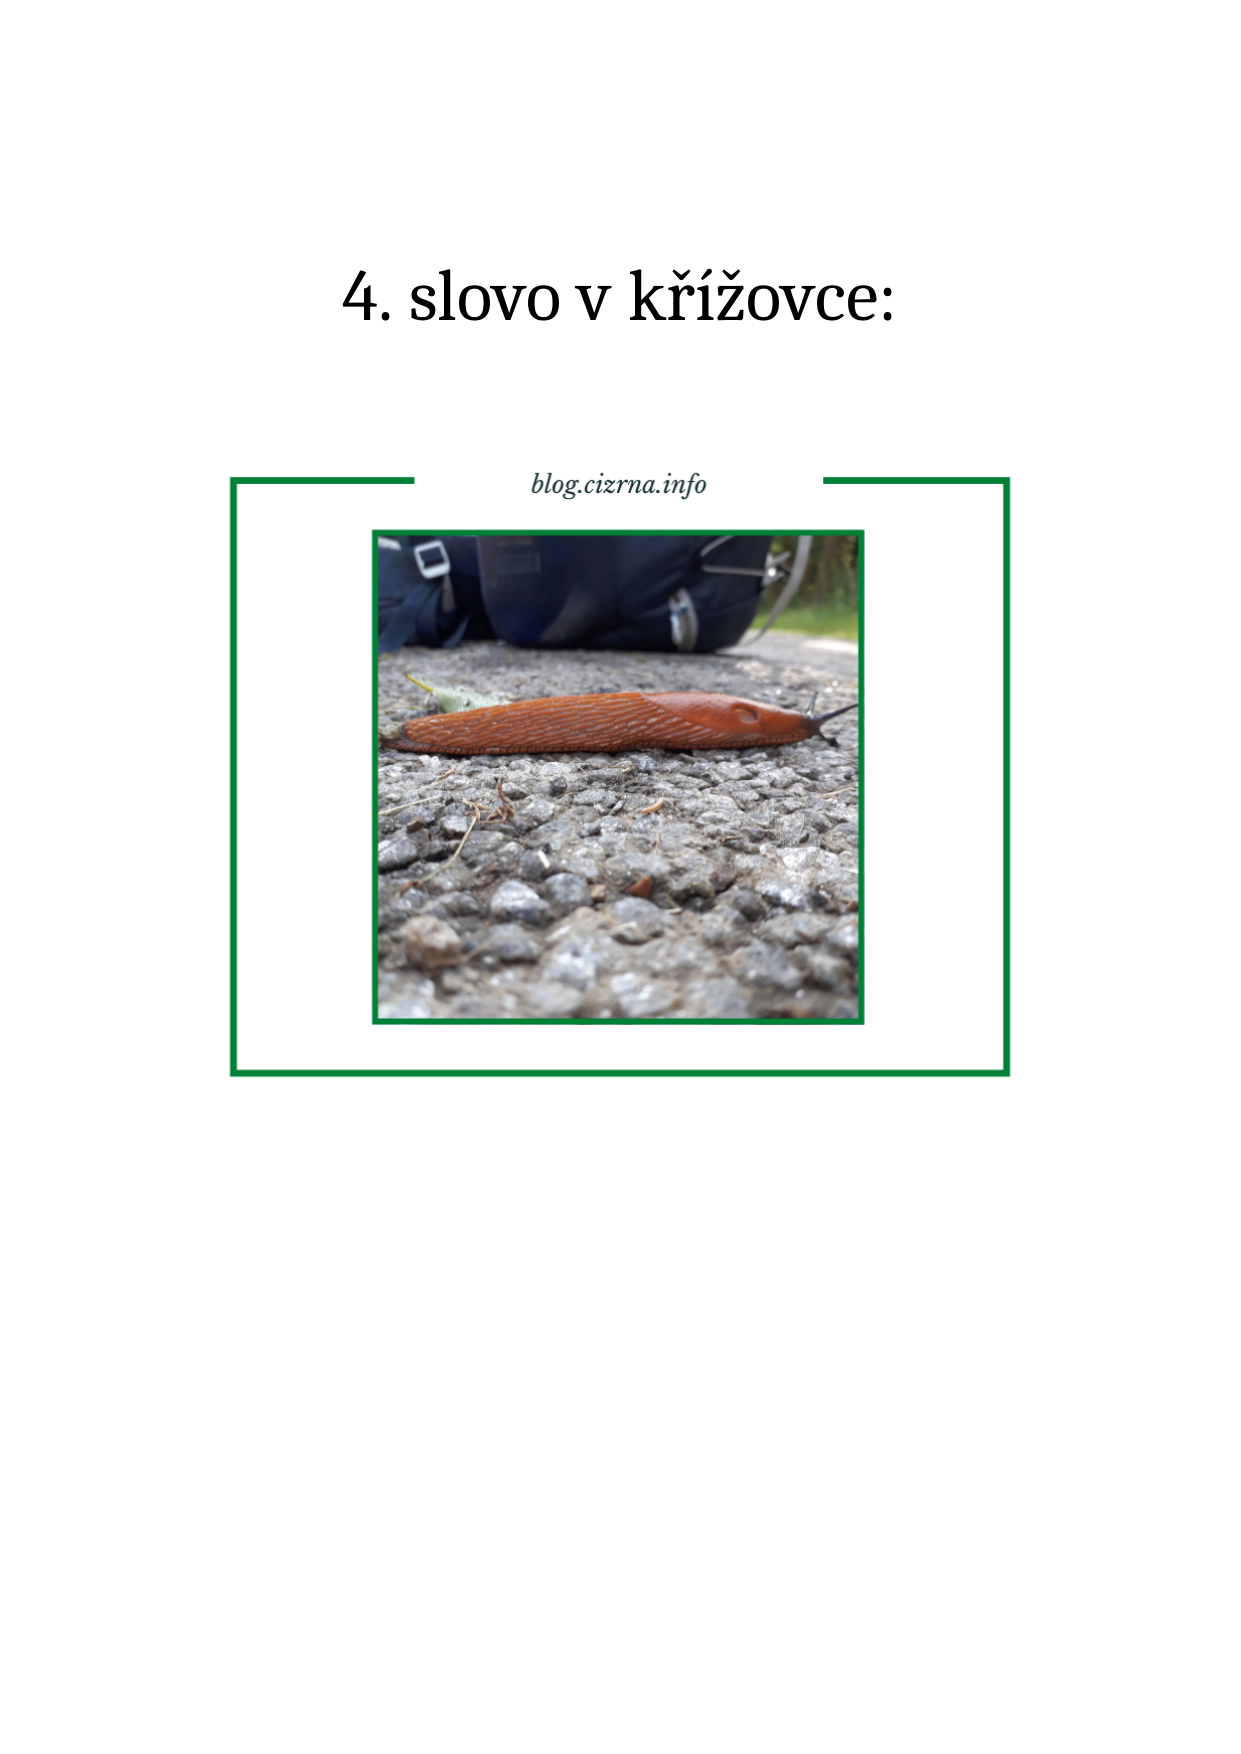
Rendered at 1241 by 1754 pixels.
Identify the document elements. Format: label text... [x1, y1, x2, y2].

picture [147, 362, 1093, 1155]
text 4. slovo v křížovce: [148, 255, 1093, 339]
